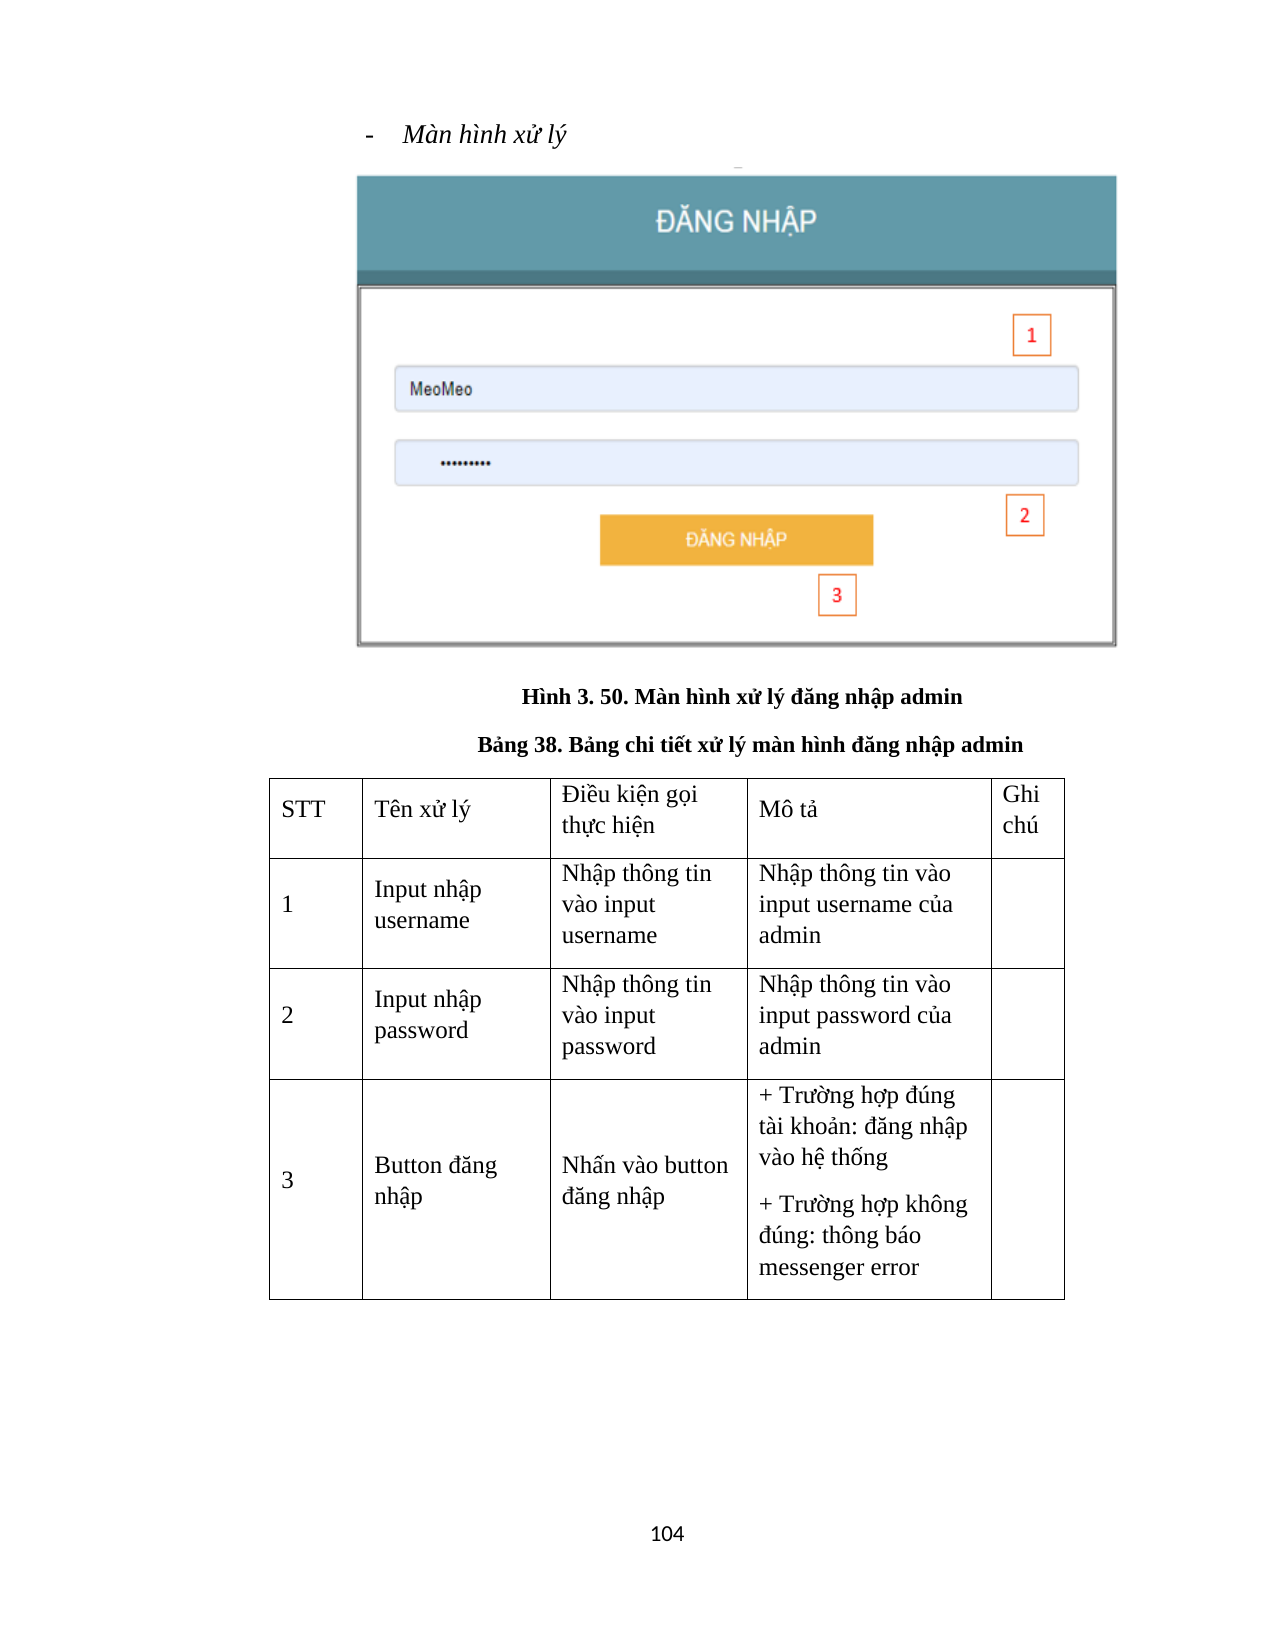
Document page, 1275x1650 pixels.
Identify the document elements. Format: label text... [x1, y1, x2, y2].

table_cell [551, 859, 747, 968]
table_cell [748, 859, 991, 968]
picture [327, 167, 1151, 665]
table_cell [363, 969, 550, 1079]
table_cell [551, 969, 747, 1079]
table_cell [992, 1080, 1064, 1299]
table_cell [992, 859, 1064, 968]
text Bảng 38. Bảng chi tiết xử lý màn hình đăng nhập admin [402, 731, 1157, 757]
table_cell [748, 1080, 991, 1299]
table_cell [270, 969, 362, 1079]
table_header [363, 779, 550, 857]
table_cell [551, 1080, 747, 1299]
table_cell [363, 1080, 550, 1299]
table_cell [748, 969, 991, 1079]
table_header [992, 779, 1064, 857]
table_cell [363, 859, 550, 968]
text Hình 3. 50. Màn hình xử lý đăng nhập admin [252, 683, 1157, 710]
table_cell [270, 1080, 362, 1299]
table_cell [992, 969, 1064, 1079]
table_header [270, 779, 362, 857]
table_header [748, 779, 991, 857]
list Màn hình xử lý [365, 118, 1157, 149]
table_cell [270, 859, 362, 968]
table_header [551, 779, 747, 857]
